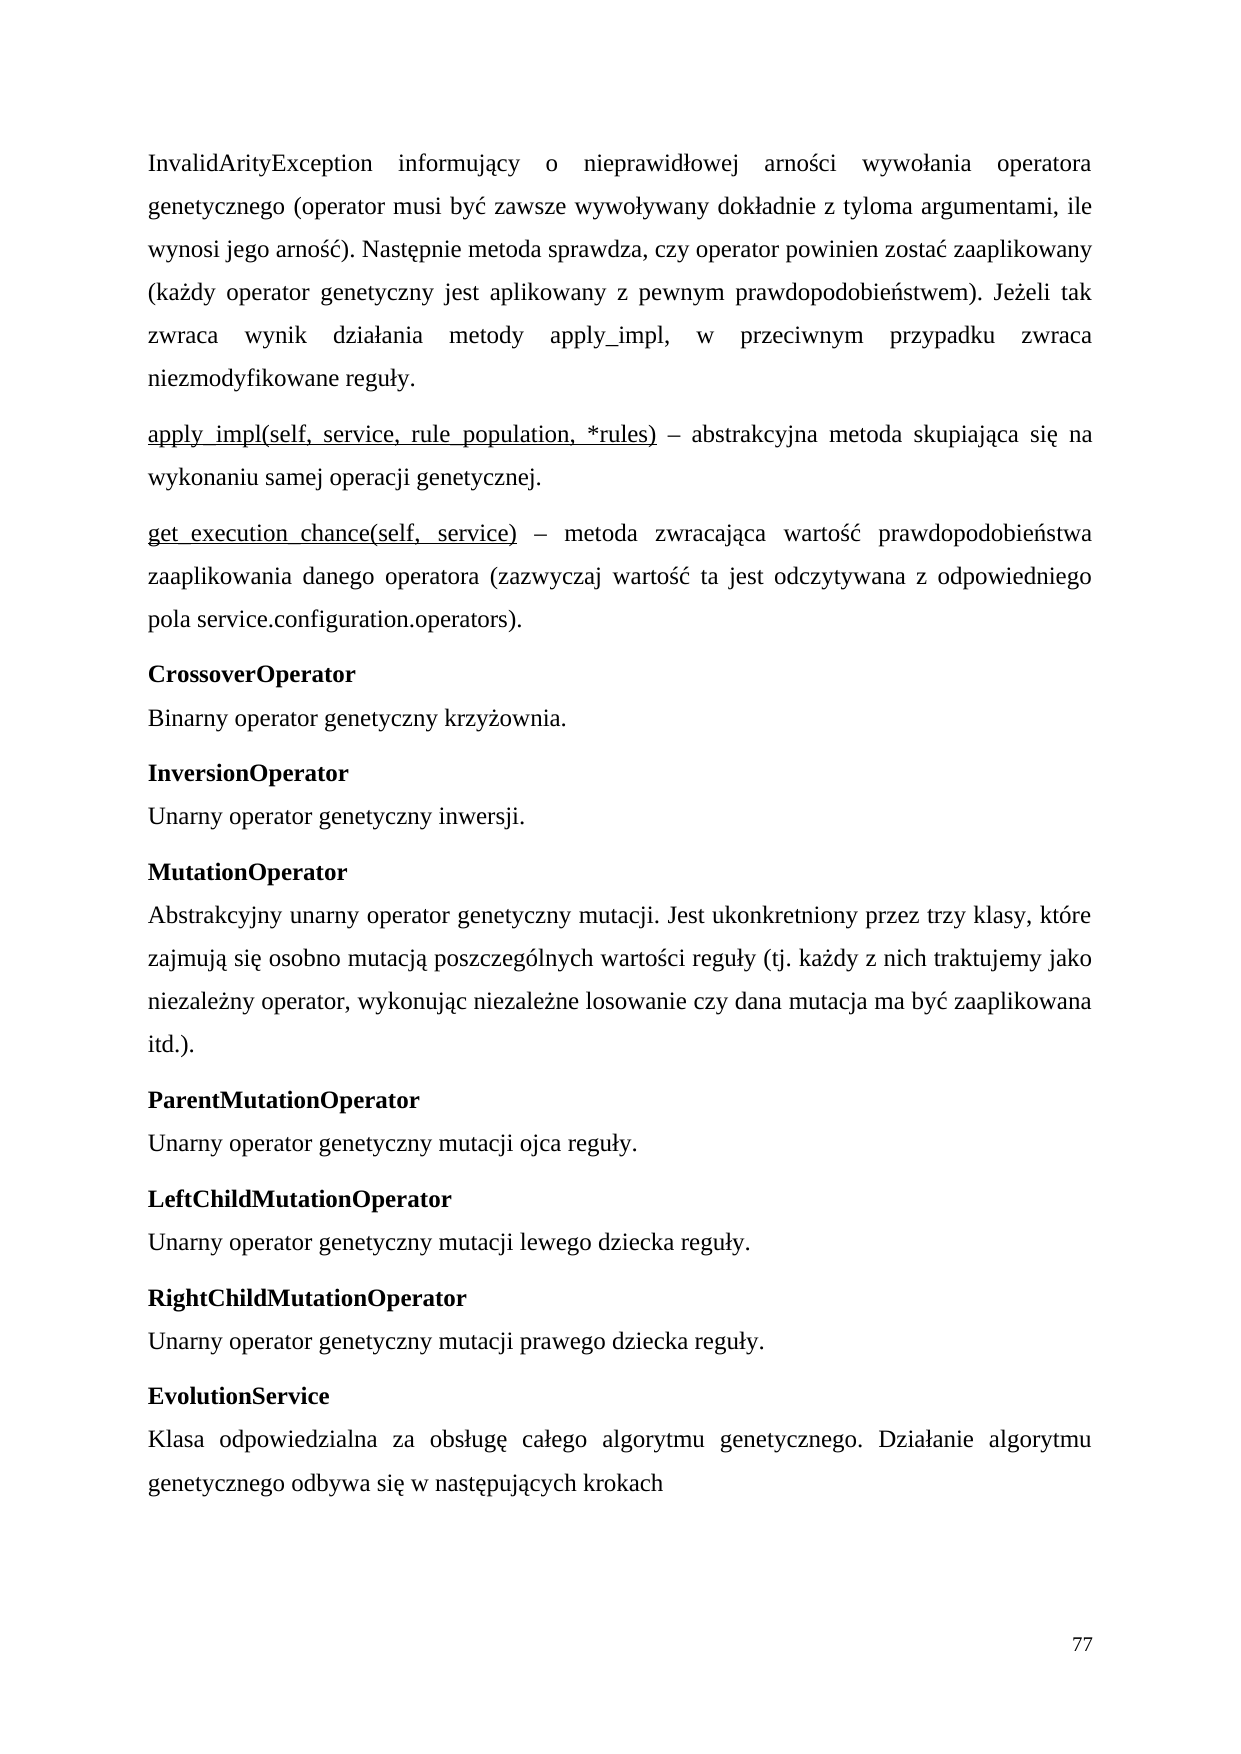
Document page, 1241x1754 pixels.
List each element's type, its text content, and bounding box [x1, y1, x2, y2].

text ParentMutationOperator [148, 1085, 1093, 1114]
text Binarny operator genetyczny krzyżownia. [148, 703, 1093, 731]
text apply_impl(self, service, rule_population, *rules) – abstrakcyjna metoda skupiająca się na wykonaniu samej operacji genetycznej. [148, 419, 1093, 491]
text MutationOperator [148, 857, 1093, 886]
text Unarny operator genetyczny mutacji lewego dziecka reguły. [148, 1227, 1093, 1256]
text get_execution_chance(self, service) – metoda zwracająca wartość prawdopodobieństwa zaaplikowania danego operatora (zazwyczaj wartość ta jest odczytywana z odpowiedniego pola service.configuration.operators). [148, 518, 1093, 633]
text Abstrakcyjny unarny operator genetyczny mutacji. Jest ukonkretniony przez trzy klasy, które zajmują się osobno mutacją poszczególnych wartości reguły (tj. każdy z nich traktujemy jako niezależny operator, wykonując niezależne losowanie czy dana mutacja ma być zaaplikowana itd.). [148, 900, 1093, 1058]
text InversionOperator [148, 758, 1093, 787]
text Unarny operator genetyczny mutacji prawego dziecka reguły. [148, 1326, 1093, 1354]
text RightChildMutationOperator [148, 1283, 1093, 1311]
text CrossoverOperator [148, 659, 1093, 688]
text EvolutionService [148, 1381, 1093, 1410]
text LeftChildMutationOperator [148, 1184, 1093, 1213]
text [148, 148, 1093, 392]
text Unarny operator genetyczny mutacji ojca reguły. [148, 1128, 1093, 1157]
text Klasa odpowiedzialna za obsługę całego algorytmu genetycznego. Działanie algorytmu genetycznego odbywa się w następujących krokach [148, 1424, 1093, 1496]
text Unarny operator genetyczny inwersji. [148, 801, 1093, 830]
